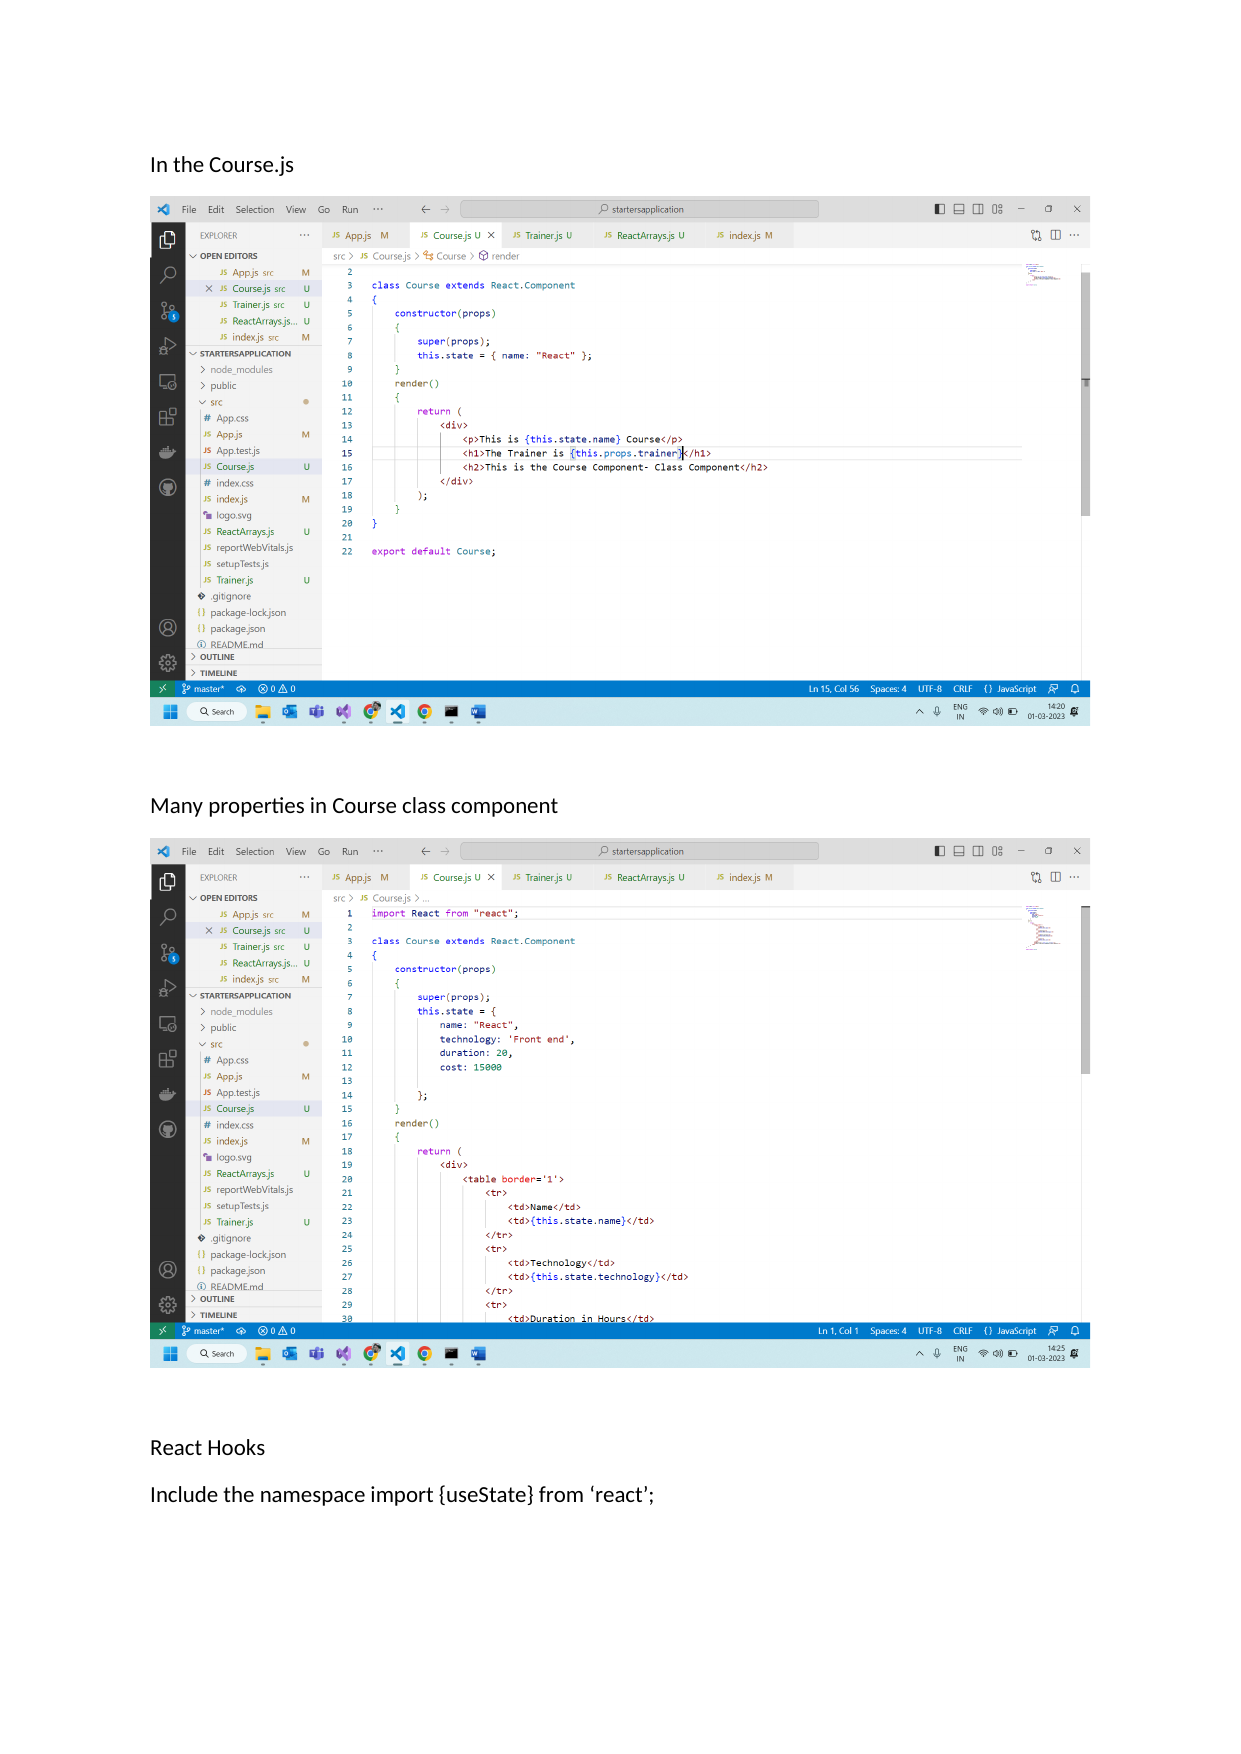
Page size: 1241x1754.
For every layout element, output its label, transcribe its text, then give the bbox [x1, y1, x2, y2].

picture [150, 838, 1091, 1368]
text Include the namespace import {useState} from ‘react’; [150, 1480, 1090, 1508]
text React Hooks [150, 1433, 1090, 1461]
text In the Course.js [150, 150, 1090, 178]
text Many properties in Course class component [150, 791, 1090, 819]
picture [150, 196, 1091, 726]
